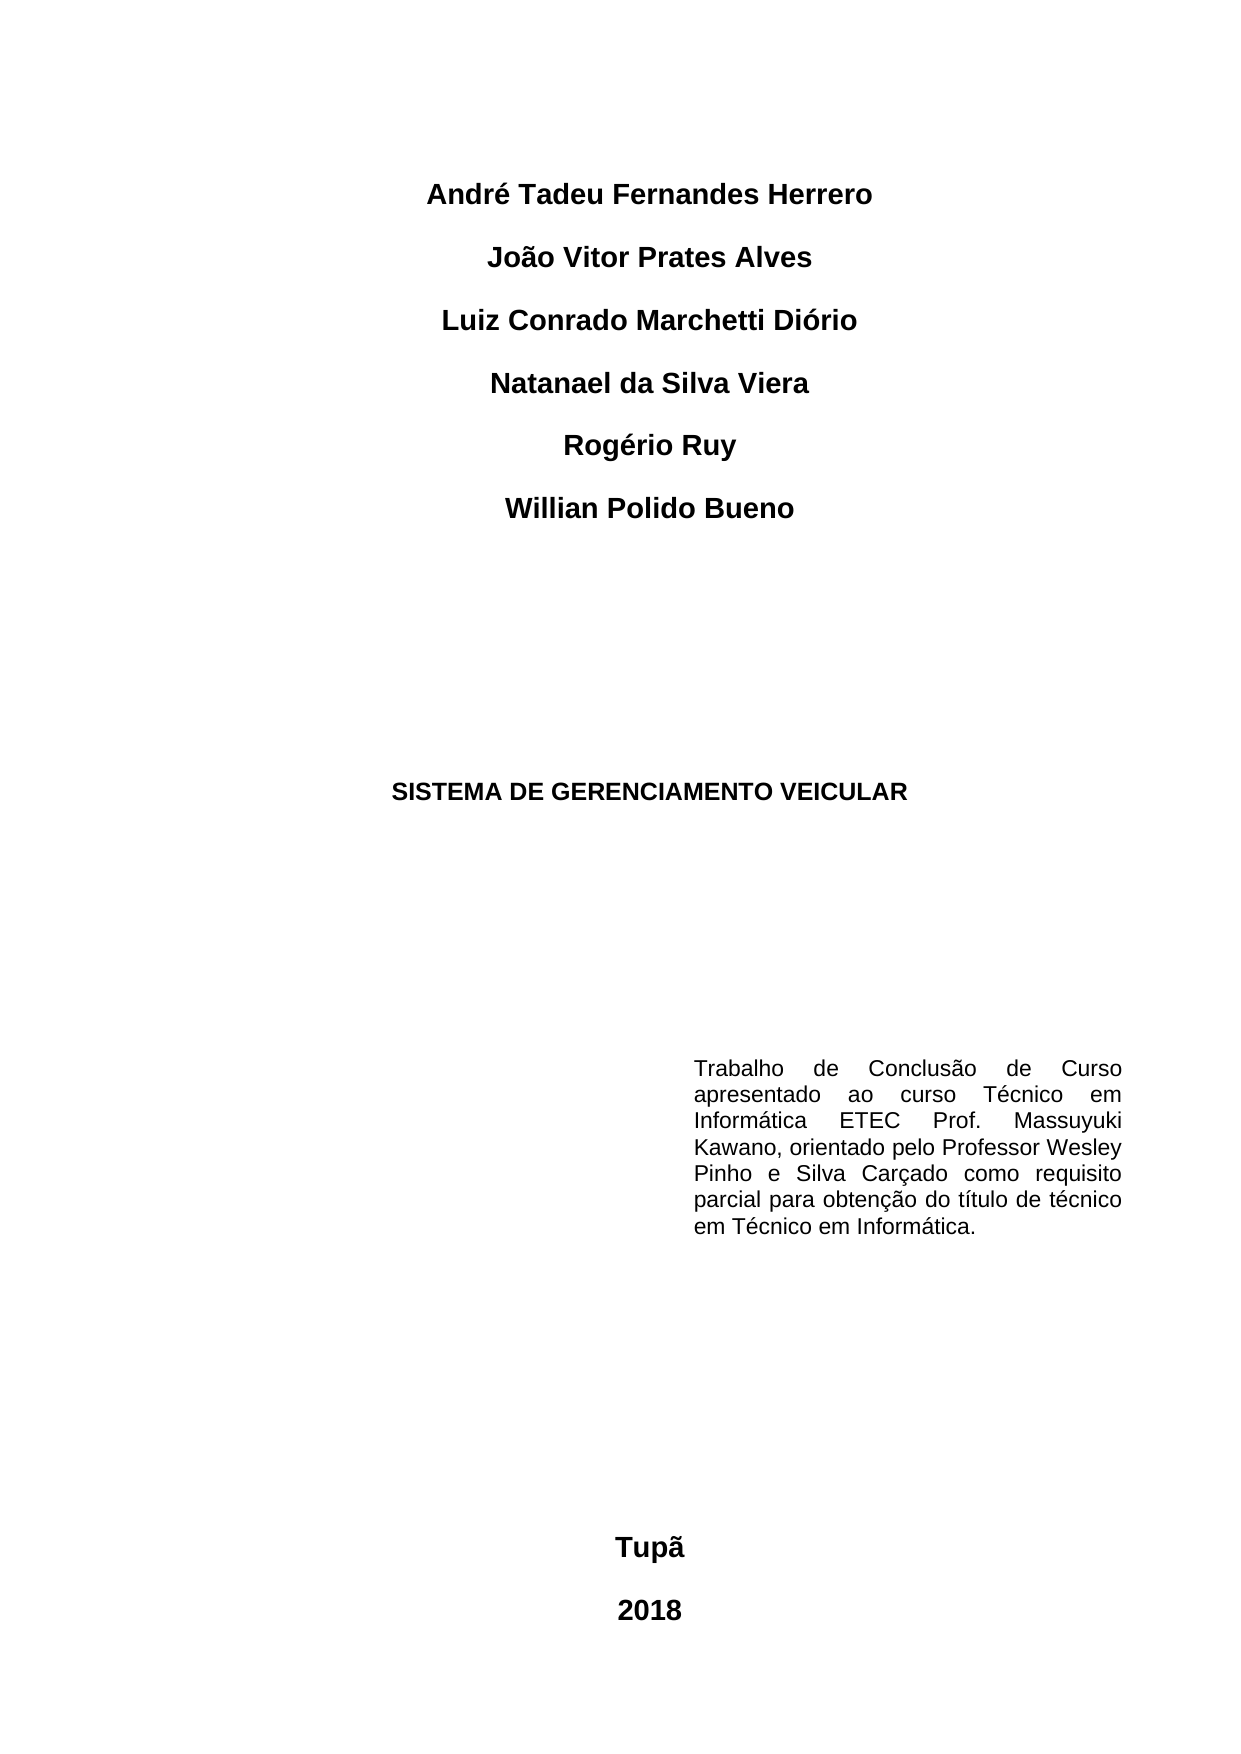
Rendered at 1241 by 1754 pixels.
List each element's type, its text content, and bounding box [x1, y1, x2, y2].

text Rogério Ruy [177, 428, 1122, 462]
text SISTEMA DE GERENCIAMENTO VEICULAR [177, 777, 1122, 805]
text Tupã [177, 1530, 1122, 1563]
text Willian Polido Bueno [177, 491, 1122, 525]
text Natanael da Silva Viera [177, 366, 1122, 399]
text João Vitor Prates Alves [177, 240, 1122, 273]
text Trabalho de Conclusão de Curso apresentado ao curso Técnico em Informática ETEC Prof. Massuyuki Kawano, orientado pelo Professor Wesley Pinho e Silva Carçado como requisito parcial para obtenção do título de técnico em Técnico em Informática. [693, 1055, 1122, 1239]
text André Tadeu Fernandes Herrero [177, 177, 1122, 211]
text 2018 [177, 1593, 1122, 1626]
text Luiz Conrado Marchetti Diório [177, 303, 1122, 336]
